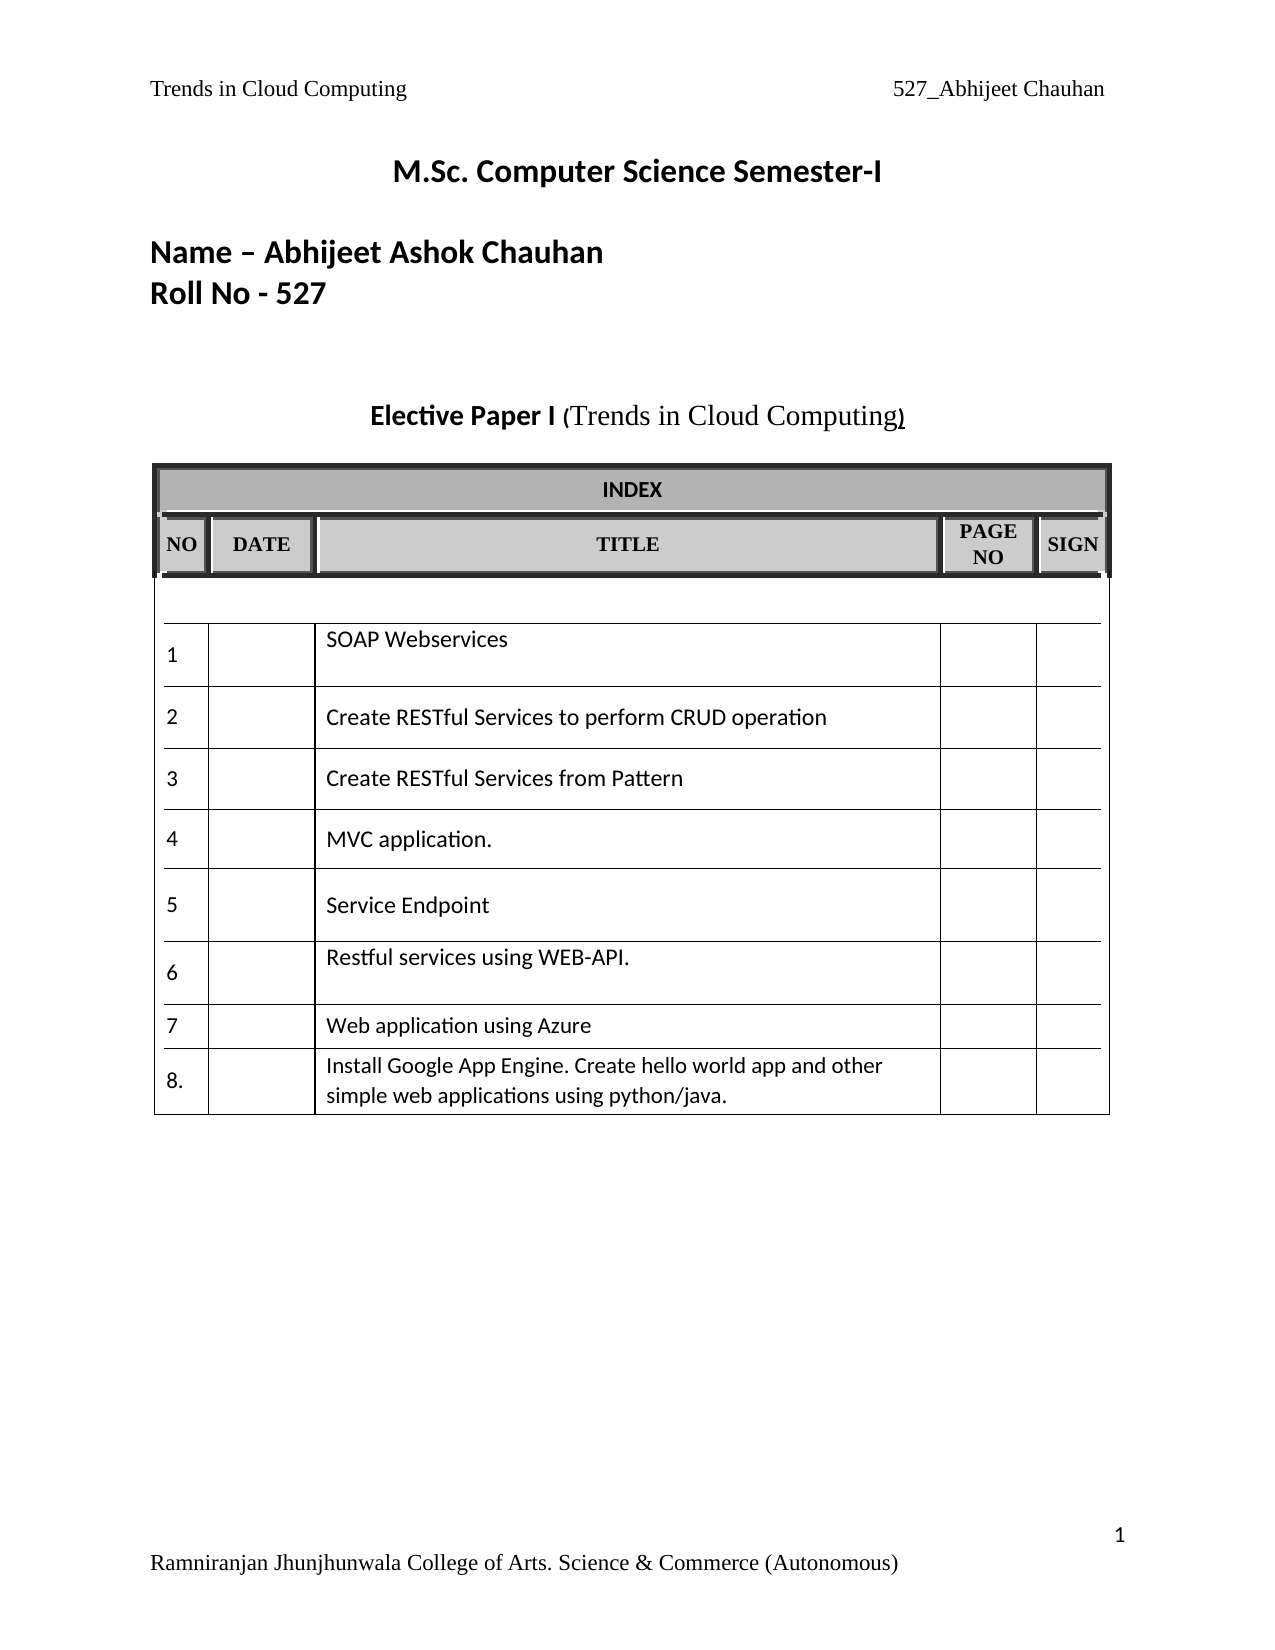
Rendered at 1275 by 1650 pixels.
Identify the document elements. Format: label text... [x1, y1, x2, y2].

table_cell [941, 624, 1036, 686]
table_cell 2 [155, 686, 208, 747]
table_cell 4 [155, 809, 208, 868]
table_cell TITLE [320, 520, 936, 571]
table_cell [1037, 809, 1109, 868]
table_cell NO [157, 510, 204, 571]
table_cell [209, 1005, 314, 1047]
table_cell Install Google App Engine. Create hello world app and other simple web applications using python/java. [316, 1049, 940, 1114]
table_cell [941, 1005, 1036, 1047]
table_cell [209, 1049, 314, 1114]
text M.Sc. Computer Science Semester-I [150, 150, 1125, 191]
table_cell Restful services using WEB-API. [316, 942, 940, 1004]
table_cell [941, 810, 1036, 868]
table_cell [209, 810, 314, 868]
table_cell [1037, 748, 1109, 809]
table_cell [209, 687, 314, 747]
table_cell [1037, 941, 1109, 1004]
table_cell DATE [213, 520, 310, 571]
table_cell [941, 942, 1036, 1004]
table_cell SIGN [1041, 510, 1107, 571]
table_cell Create RESTful Services to perform CRUD operation [316, 687, 940, 747]
table_header INDEX [160, 470, 1105, 510]
table_cell [209, 749, 314, 809]
table_cell [1037, 1004, 1109, 1047]
table_cell [1037, 868, 1109, 941]
text Name – Abhijeet Ashok Chauhan [150, 231, 1125, 272]
table_cell [155, 571, 1109, 623]
table_cell [941, 749, 1036, 809]
table_cell [1037, 1048, 1109, 1114]
table_cell [209, 942, 314, 1004]
table_cell [941, 869, 1036, 941]
table_cell SOAP Webservices [316, 624, 940, 686]
table_cell 7 [155, 1004, 208, 1047]
table_cell 1 [155, 623, 208, 686]
table_cell MVC application. [316, 810, 940, 868]
table_cell [941, 1049, 1036, 1114]
table_cell Web application using Azure [316, 1005, 940, 1047]
table_cell 6 [155, 941, 208, 1004]
text Elective Paper I (Trends in Cloud Computing) [150, 397, 1125, 433]
text Roll No - 527 [150, 272, 1125, 313]
table_cell [209, 624, 314, 686]
table_cell PAGE NO [945, 520, 1032, 571]
table_cell [1037, 623, 1109, 686]
table_cell [209, 869, 314, 941]
table_cell Create RESTful Services from Pattern [316, 749, 940, 809]
table_cell 3 [155, 748, 208, 809]
table_cell 5 [155, 868, 208, 941]
table_cell 8. [155, 1048, 208, 1114]
table_cell [941, 687, 1036, 747]
table_cell [1037, 686, 1109, 747]
table_cell Service Endpoint [316, 869, 940, 941]
